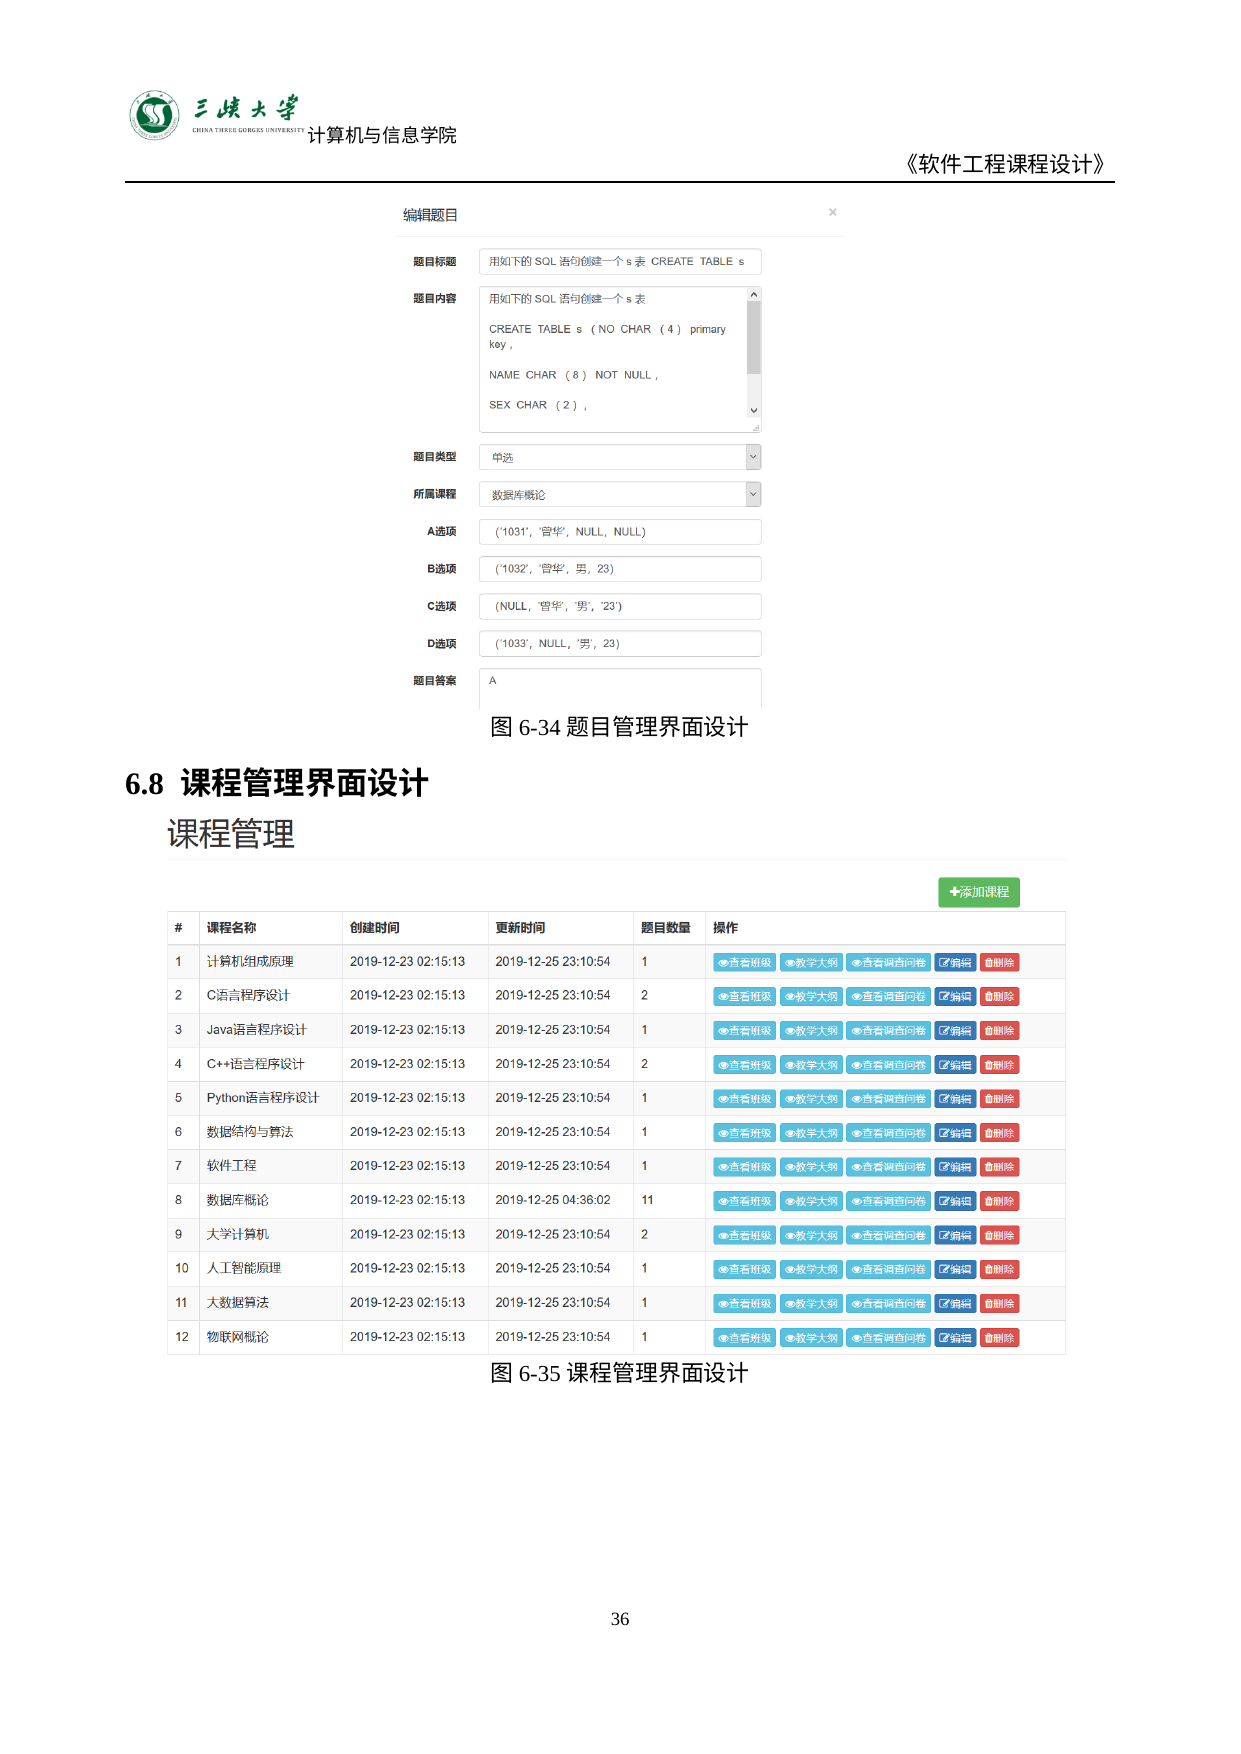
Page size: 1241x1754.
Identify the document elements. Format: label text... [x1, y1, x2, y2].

subtitle 课程管理界面设计 [125, 748, 1115, 813]
picture [394, 196, 846, 709]
picture [125, 88, 308, 142]
picture [147, 813, 1093, 1355]
